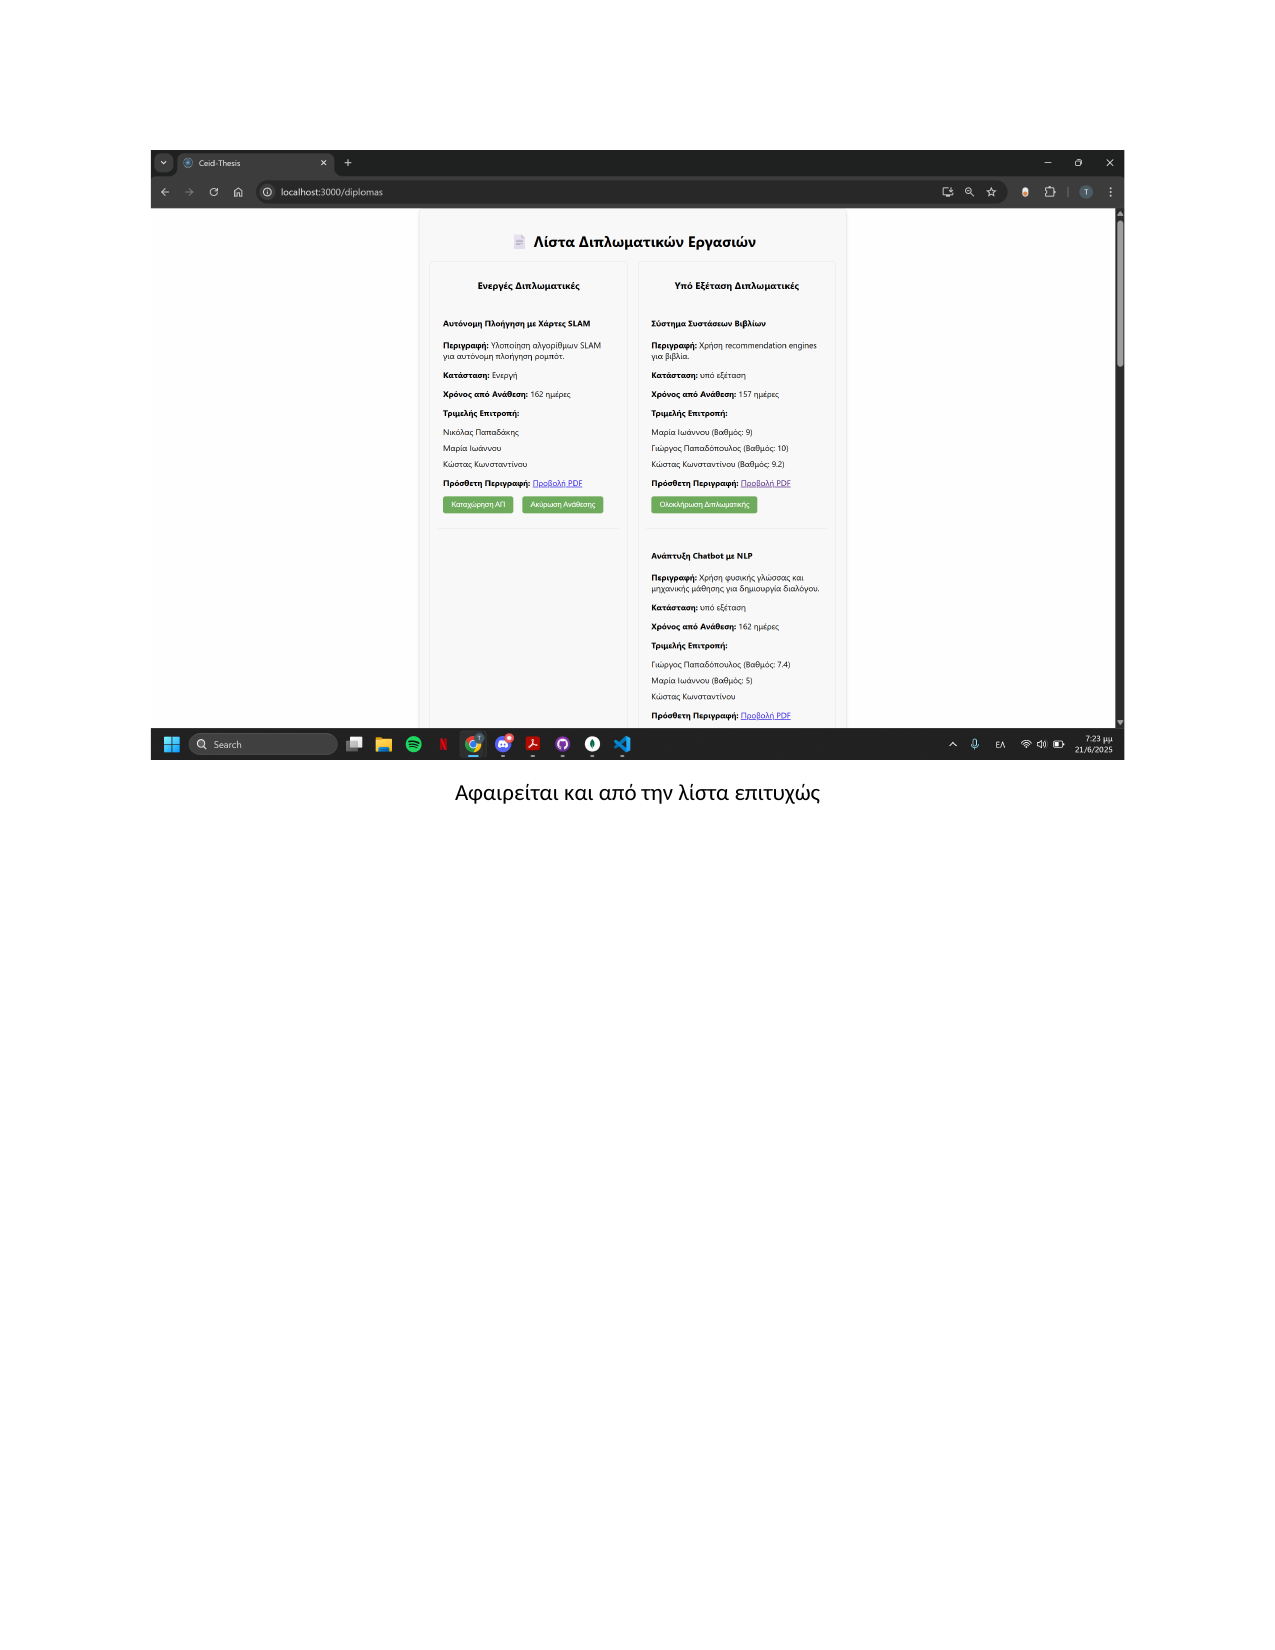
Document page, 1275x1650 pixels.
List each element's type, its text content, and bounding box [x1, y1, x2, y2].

text Αφαιρείται και από την λίστα επιτυχώς [150, 778, 1125, 806]
picture [150, 150, 1125, 760]
